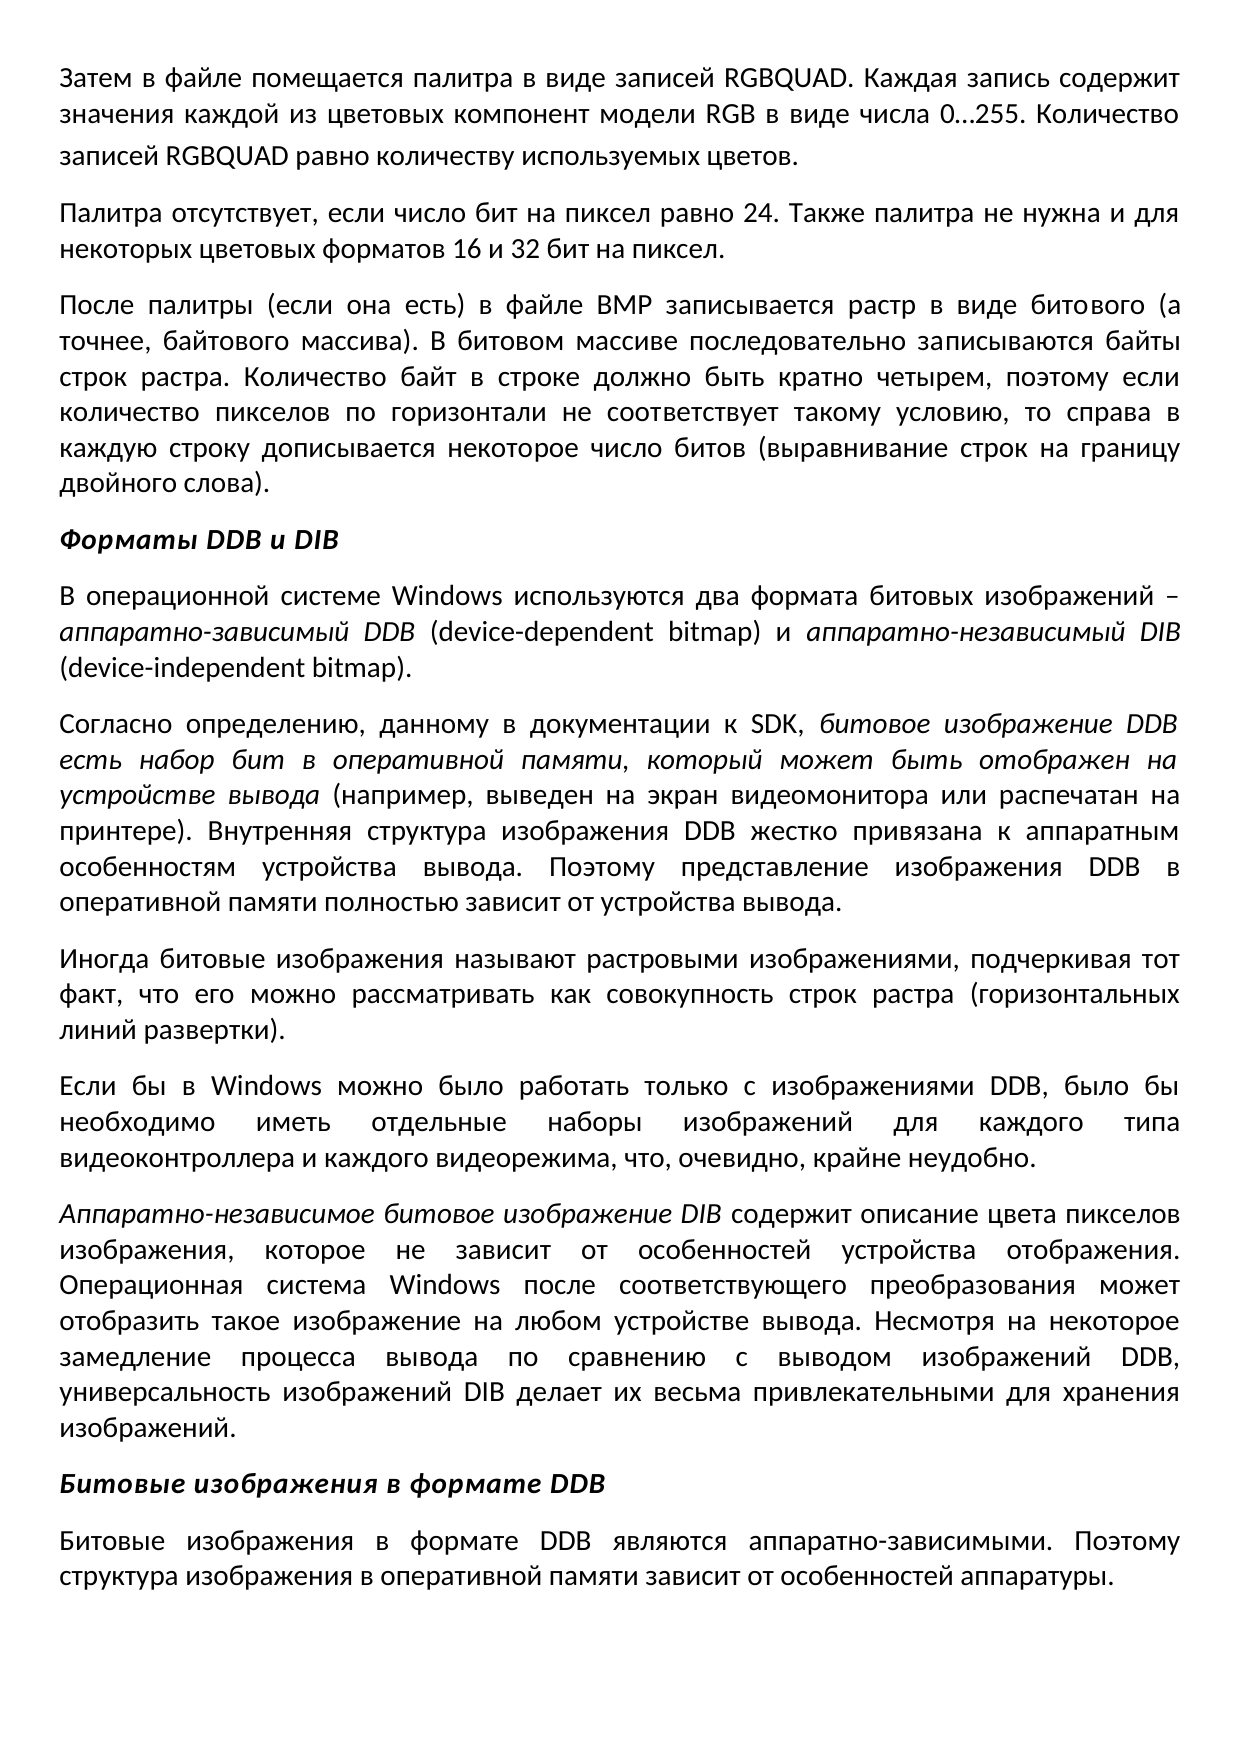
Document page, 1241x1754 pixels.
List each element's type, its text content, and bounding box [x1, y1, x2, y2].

text Иногда битовые изображения называют растровыми изображениями, подчеркивая тот факт, что его можно рассматривать как совокупность строк растра (горизонтальных линий развертки). [59, 940, 1181, 1047]
text Битовые изображения в формате DDB [59, 1465, 1181, 1501]
text После палитры (если она есть) в файле BMP записывается растр в виде битового (а точнее, байтового массива). В битовом массиве последовательно записываются байты строк растра. Количество байт в строке должно быть кратно четырем, поэтому если количество пикселов по горизонтали не соответствует такому условию, то справа в каждую строку дописывается некоторое число битов (выравнивание строк на границу двойного слова). [59, 286, 1181, 500]
text Форматы DDB и DIB [59, 521, 1181, 557]
text Согласно определению, данному в документации к SDK, битовое изображение DDB есть набор бит в оперативной памяти, который может быть отображен на устройстве вывода (например, выведен на экран видеомонитора или распечатан на принтере). Внутренняя структура изображения DDB жестко привязана к аппаратным особенностям устройства вывода. Поэтому представление изображения DDB в оперативной памяти полностью зависит от устройства вывода. [59, 705, 1181, 919]
text Затем в файле помещается палитра в виде записей RGBQUAD. Каждая запись содержит значения каждой из цветовых компонент модели RGB в виде числа 0…255. Количество записей RGBQUAD равно количеству используемых цветов. [59, 59, 1181, 173]
text В операционной системе Windows используются два формата битовых изображений – аппаратно-зависимый DDB (device-dependent bitmap) и аппаратно-независимый DIB (device-independent bitmap). [59, 577, 1181, 684]
text Битовые изображения в формате DDB являются аппаратно-зависимыми. Поэтому структура изображения в оперативной памяти зависит от особенностей аппаратуры. [59, 1522, 1181, 1593]
text Если бы в Windows можно было работать только с изображениями DDB, было бы необходимо иметь отдельные наборы изображений для каждого типа видеоконтроллера и каждого видеорежима, что, очевидно, крайне неудобно. [59, 1067, 1181, 1174]
text Палитра отсутствует, если число бит на пиксел равно 24. Также палитра не нужна и для некоторых цветовых форматов 16 и 32 бит на пиксел. [59, 194, 1181, 266]
text Аппаратно-независимое битовое изображение DIB содержит описание цвета пикселов изображения, которое не зависит от особенностей устройства отображения. Операционная система Windows после соответствующего преобразования может отобразить такое изображение на любом устройстве вывода. Несмотря на некоторое замедление процесса вывода по сравнению с выводом изображений DDB, универсальность изображений DIB делает их весьма привлекательными для хранения изображений. [59, 1195, 1181, 1444]
